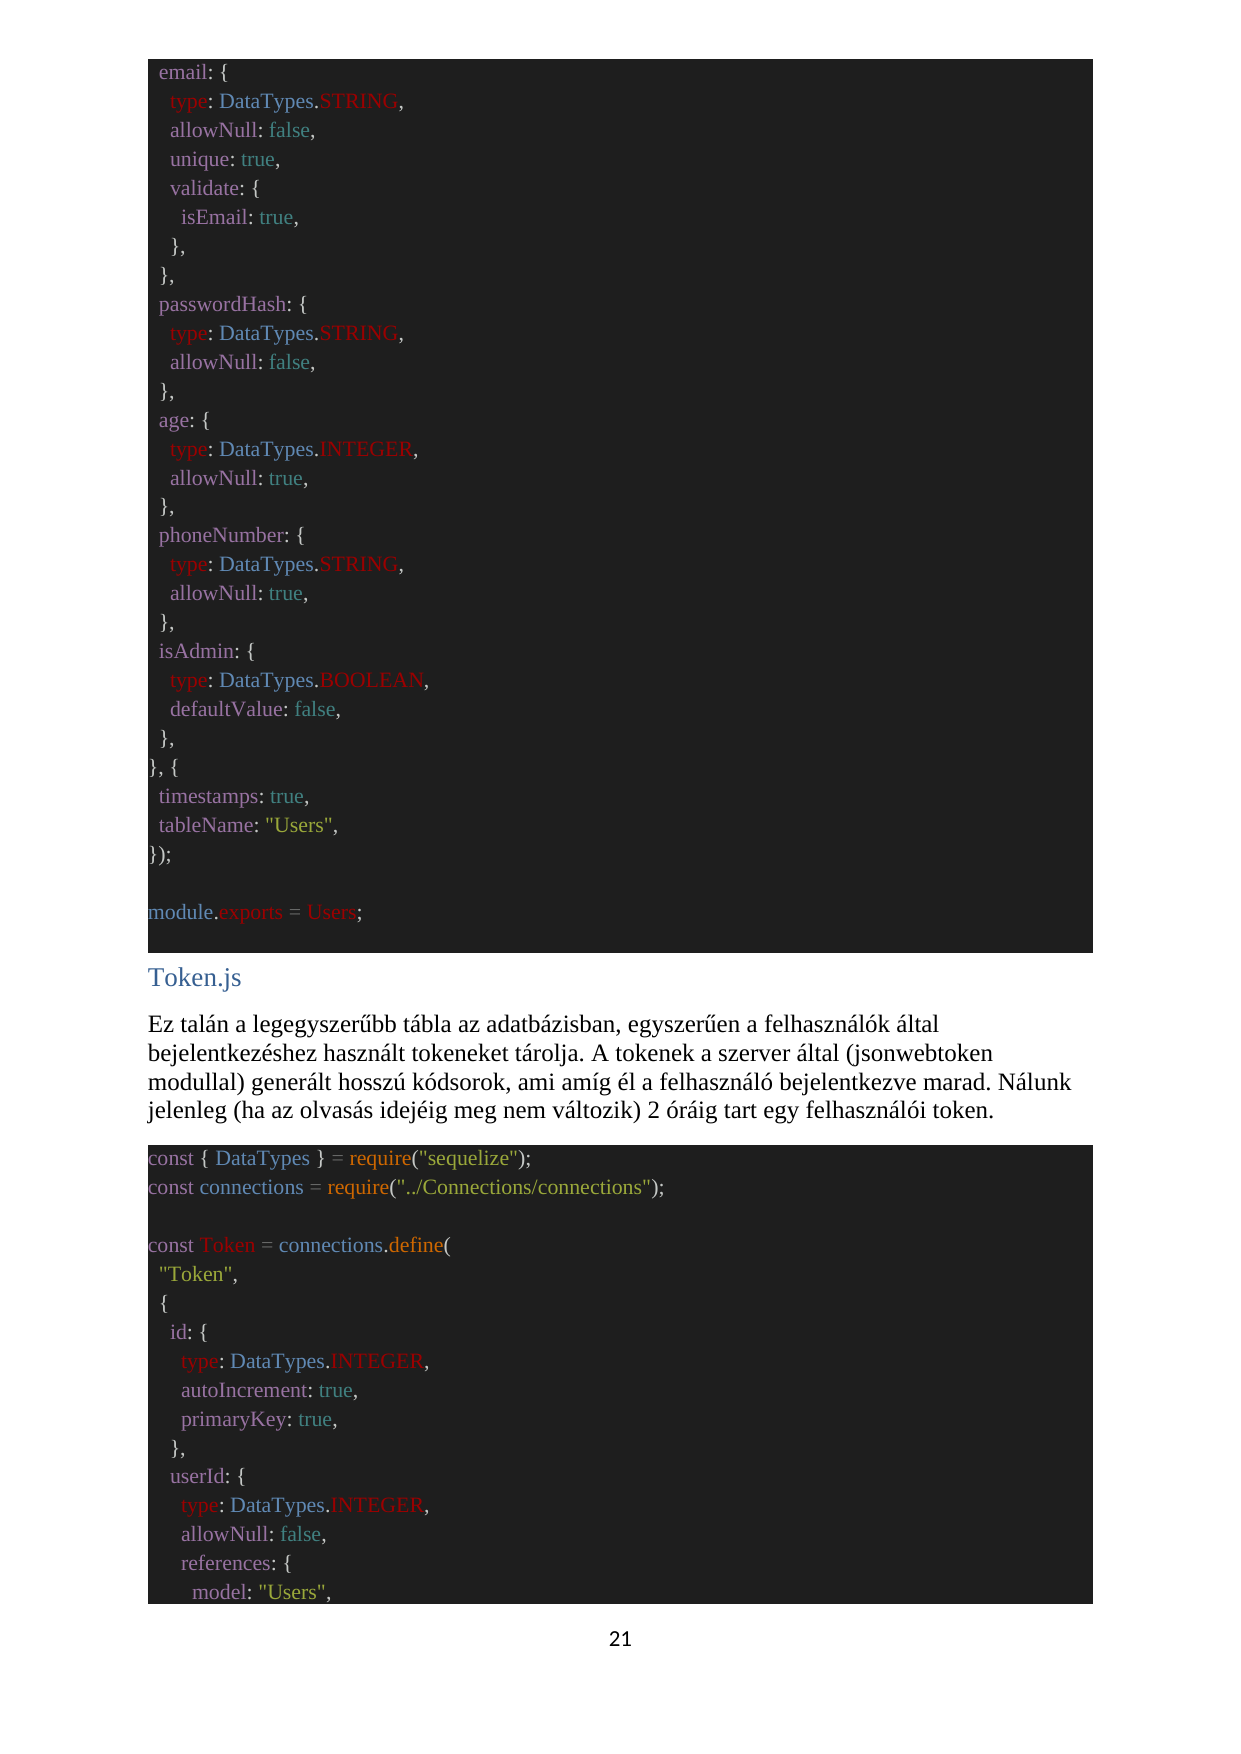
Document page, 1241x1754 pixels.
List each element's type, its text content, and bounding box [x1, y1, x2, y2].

text tableName: "Users", [148, 812, 1093, 837]
text }); [148, 841, 1093, 866]
text model: "Users", [148, 1579, 1093, 1604]
text timestamps: true, [148, 783, 1093, 808]
text passwordHash: { [148, 291, 1093, 316]
text module.exports = Users; [148, 899, 1093, 924]
text age: { [148, 407, 1093, 432]
text type: DataTypes.INTEGER, [148, 436, 1093, 461]
text type: DataTypes.STRING, [148, 551, 1093, 577]
text validate: { [148, 175, 1093, 200]
text unique: true, [148, 146, 1093, 171]
text }, [148, 725, 1093, 750]
text type: DataTypes.BOOLEAN, [148, 667, 1093, 692]
text allowNull: false, [148, 349, 1093, 374]
text primaryKey: true, [148, 1406, 1093, 1431]
text isAdmin: { [148, 638, 1093, 663]
text type: DataTypes.STRING, [148, 320, 1093, 345]
text }, [148, 493, 1093, 519]
text }, { [148, 754, 1093, 779]
text references: { [148, 1550, 1093, 1576]
text autoIncrement: true, [148, 1377, 1093, 1402]
text email: { [148, 59, 1093, 84]
text }, [148, 233, 1093, 258]
text allowNull: false, [148, 117, 1093, 142]
text userId: { [148, 1463, 1093, 1489]
text const { DataTypes } = require("sequelize"); [148, 1145, 1093, 1170]
subtitle Token.js [148, 961, 1093, 992]
text }, [148, 262, 1093, 287]
text }, [148, 1434, 1093, 1460]
text allowNull: false, [148, 1521, 1093, 1547]
text }, [148, 378, 1093, 403]
text { [148, 1290, 1093, 1315]
text phoneNumber: { [148, 522, 1093, 548]
text isEmail: true, [148, 204, 1093, 229]
text allowNull: true, [148, 580, 1093, 606]
text defaultValue: false, [148, 696, 1093, 721]
text Ez talán a legegyszerűbb tábla az adatbázisban, egyszerűen a felhasználók által bejelentkezéshez használt tokeneket tárolja. A tokenek a szerver által (jsonwebtoken modullal) generált hosszú kódsorok, ami amíg él a felhasználó bejelentkezve marad. Nálunk jelenleg (ha az olvasás idejéig meg nem változik) 2 óráig tart egy felhasználói token. [148, 1009, 1093, 1124]
text id: { [148, 1319, 1093, 1344]
text type: DataTypes.INTEGER, [148, 1348, 1093, 1373]
text }, [148, 609, 1093, 634]
text allowNull: true, [148, 464, 1093, 490]
text const Token = connections.define( [148, 1232, 1093, 1257]
text type: DataTypes.STRING, [148, 88, 1093, 113]
text type: DataTypes.INTEGER, [148, 1492, 1093, 1518]
text const connections = require("../Connections/connections"); [148, 1174, 1093, 1199]
text "Token", [148, 1261, 1093, 1286]
